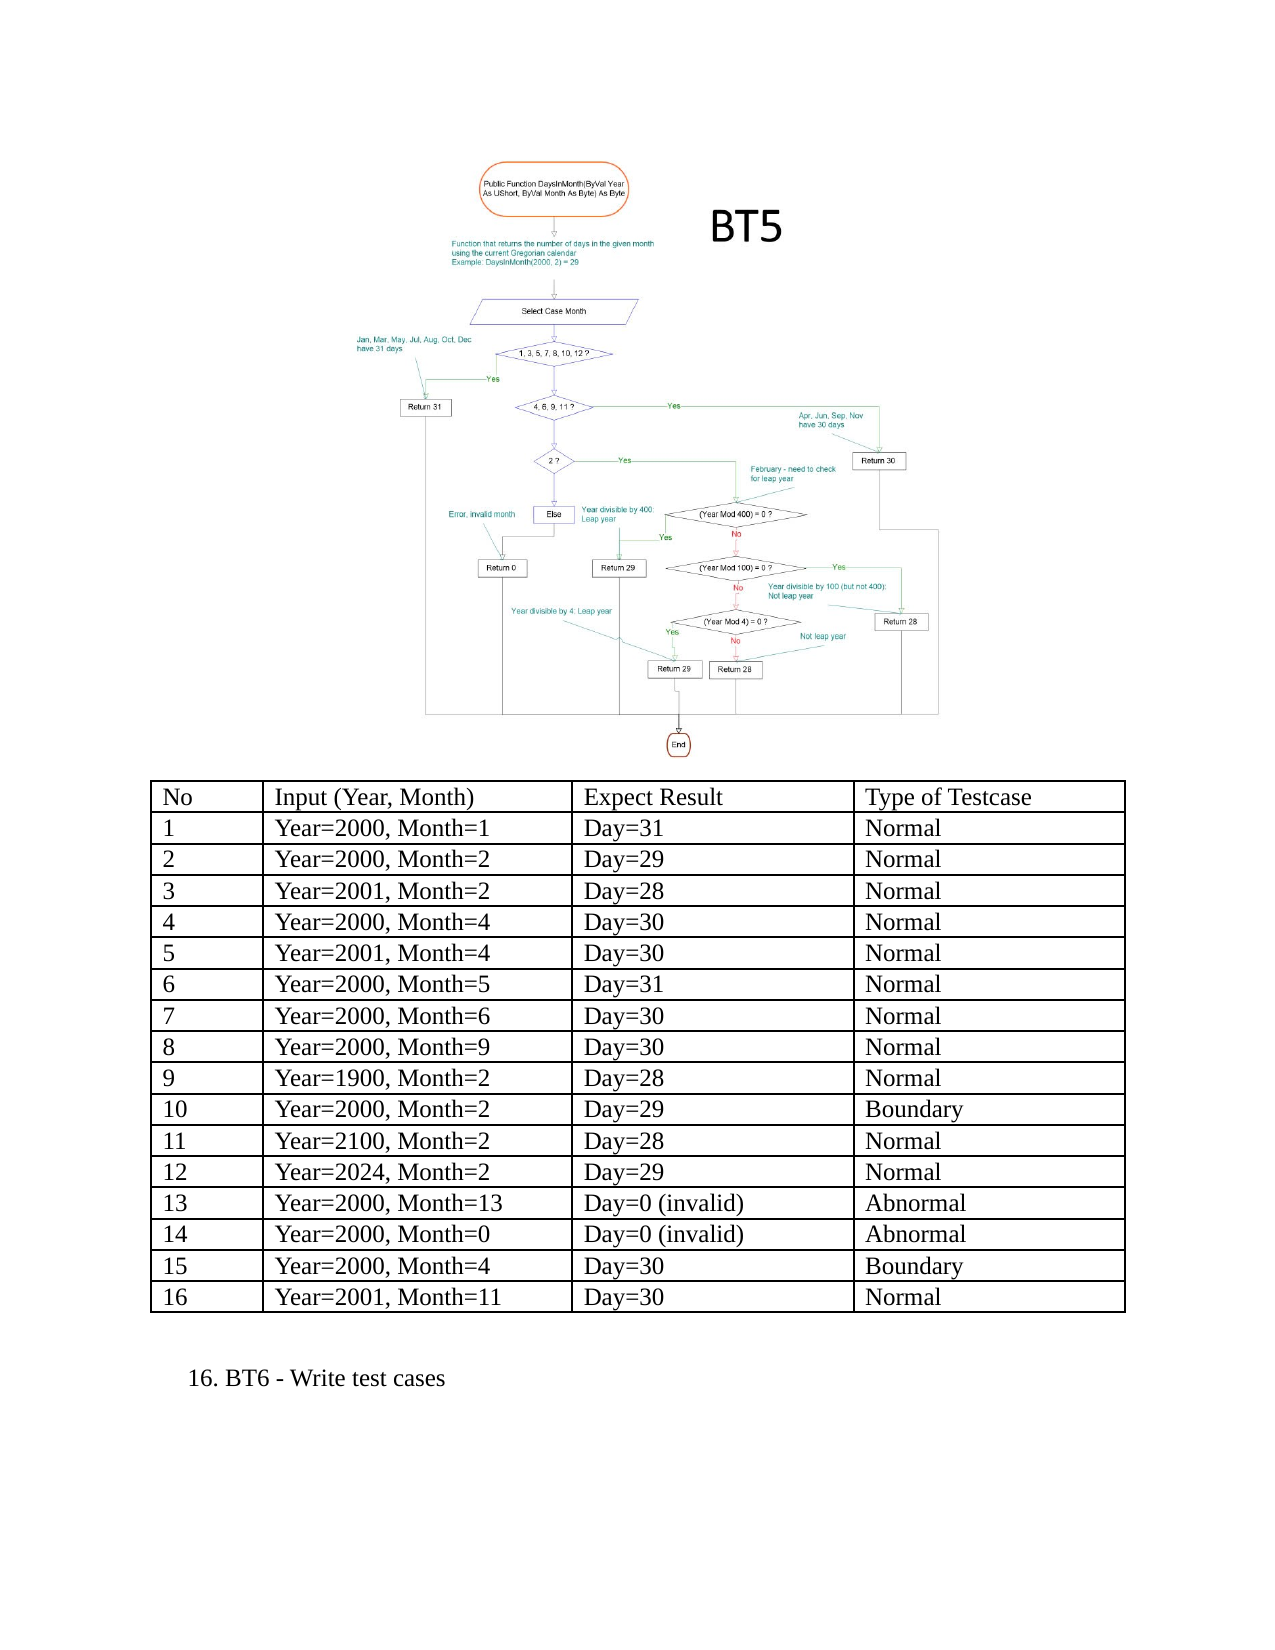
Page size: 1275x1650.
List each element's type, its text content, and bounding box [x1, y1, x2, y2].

table_cell 6 [152, 970, 262, 999]
table_cell 15 [152, 1251, 262, 1280]
table_cell 13 [152, 1188, 262, 1217]
table_cell Day=0 (invalid) [573, 1220, 853, 1249]
table_cell 10 [152, 1095, 262, 1124]
table_cell 4 [152, 907, 262, 936]
table_cell Year=2024, Month=2 [264, 1157, 571, 1186]
table_cell Day=28 [573, 876, 853, 905]
table_cell 11 [152, 1126, 262, 1155]
table_cell 8 [152, 1032, 262, 1061]
table_cell 7 [152, 1001, 262, 1030]
table_cell Year=2001, Month=11 [264, 1282, 571, 1311]
table_cell Normal [855, 813, 1124, 842]
table_cell Boundary [855, 1251, 1124, 1280]
table_cell Normal [855, 1282, 1124, 1311]
table_cell Normal [855, 876, 1124, 905]
table_cell Year=2000, Month=2 [264, 845, 571, 874]
table_header Type of Testcase [855, 782, 1124, 811]
table_cell Normal [855, 1001, 1124, 1030]
table_cell 1 [152, 813, 262, 842]
table_cell Year=2000, Month=9 [264, 1032, 571, 1061]
table_header No [152, 782, 262, 811]
table_cell Year=2000, Month=4 [264, 1251, 571, 1280]
table_cell Year=2000, Month=6 [264, 1001, 571, 1030]
table_cell Day=29 [573, 1095, 853, 1124]
list BT6 - Write test cases [187, 1363, 1125, 1392]
table_cell Year=2001, Month=4 [264, 938, 571, 967]
table_cell Normal [855, 1032, 1124, 1061]
table_cell Year=2001, Month=2 [264, 876, 571, 905]
table_cell Normal [855, 845, 1124, 874]
table_cell Day=30 [573, 907, 853, 936]
picture [340, 150, 972, 759]
table_cell Abnormal [855, 1220, 1124, 1249]
table_cell Day=30 [573, 1032, 853, 1061]
table_cell Boundary [855, 1095, 1124, 1124]
table_cell 14 [152, 1220, 262, 1249]
table_cell Abnormal [855, 1188, 1124, 1217]
table_cell Year=2100, Month=2 [264, 1126, 571, 1155]
table_cell Normal [855, 907, 1124, 936]
table_cell Day=30 [573, 1001, 853, 1030]
table_cell Day=29 [573, 1157, 853, 1186]
table_cell Day=30 [573, 1282, 853, 1311]
table_cell Normal [855, 1157, 1124, 1186]
table_cell Normal [855, 1126, 1124, 1155]
table_cell Normal [855, 1063, 1124, 1092]
table_cell Day=29 [573, 845, 853, 874]
table_cell Year=2000, Month=0 [264, 1220, 571, 1249]
table_cell Normal [855, 970, 1124, 999]
table_cell Day=30 [573, 938, 853, 967]
table_cell Year=2000, Month=1 [264, 813, 571, 842]
table_cell 12 [152, 1157, 262, 1186]
table_cell Year=2000, Month=13 [264, 1188, 571, 1217]
table_header Input (Year, Month) [264, 782, 571, 811]
table_cell 3 [152, 876, 262, 905]
table_cell Day=30 [573, 1251, 853, 1280]
table_cell Day=31 [573, 970, 853, 999]
table_cell 5 [152, 938, 262, 967]
table_cell Day=31 [573, 813, 853, 842]
table_cell Year=2000, Month=4 [264, 907, 571, 936]
table_header Expect Result [573, 782, 853, 811]
table_cell Normal [855, 938, 1124, 967]
table_cell Year=2000, Month=2 [264, 1095, 571, 1124]
table_cell 16 [152, 1282, 262, 1311]
table_cell Day=28 [573, 1126, 853, 1155]
table_cell Day=0 (invalid) [573, 1188, 853, 1217]
table_cell Year=2000, Month=5 [264, 970, 571, 999]
table_cell 2 [152, 845, 262, 874]
table_cell Day=28 [573, 1063, 853, 1092]
table_cell 9 [152, 1063, 262, 1092]
table_cell Year=1900, Month=2 [264, 1063, 571, 1092]
